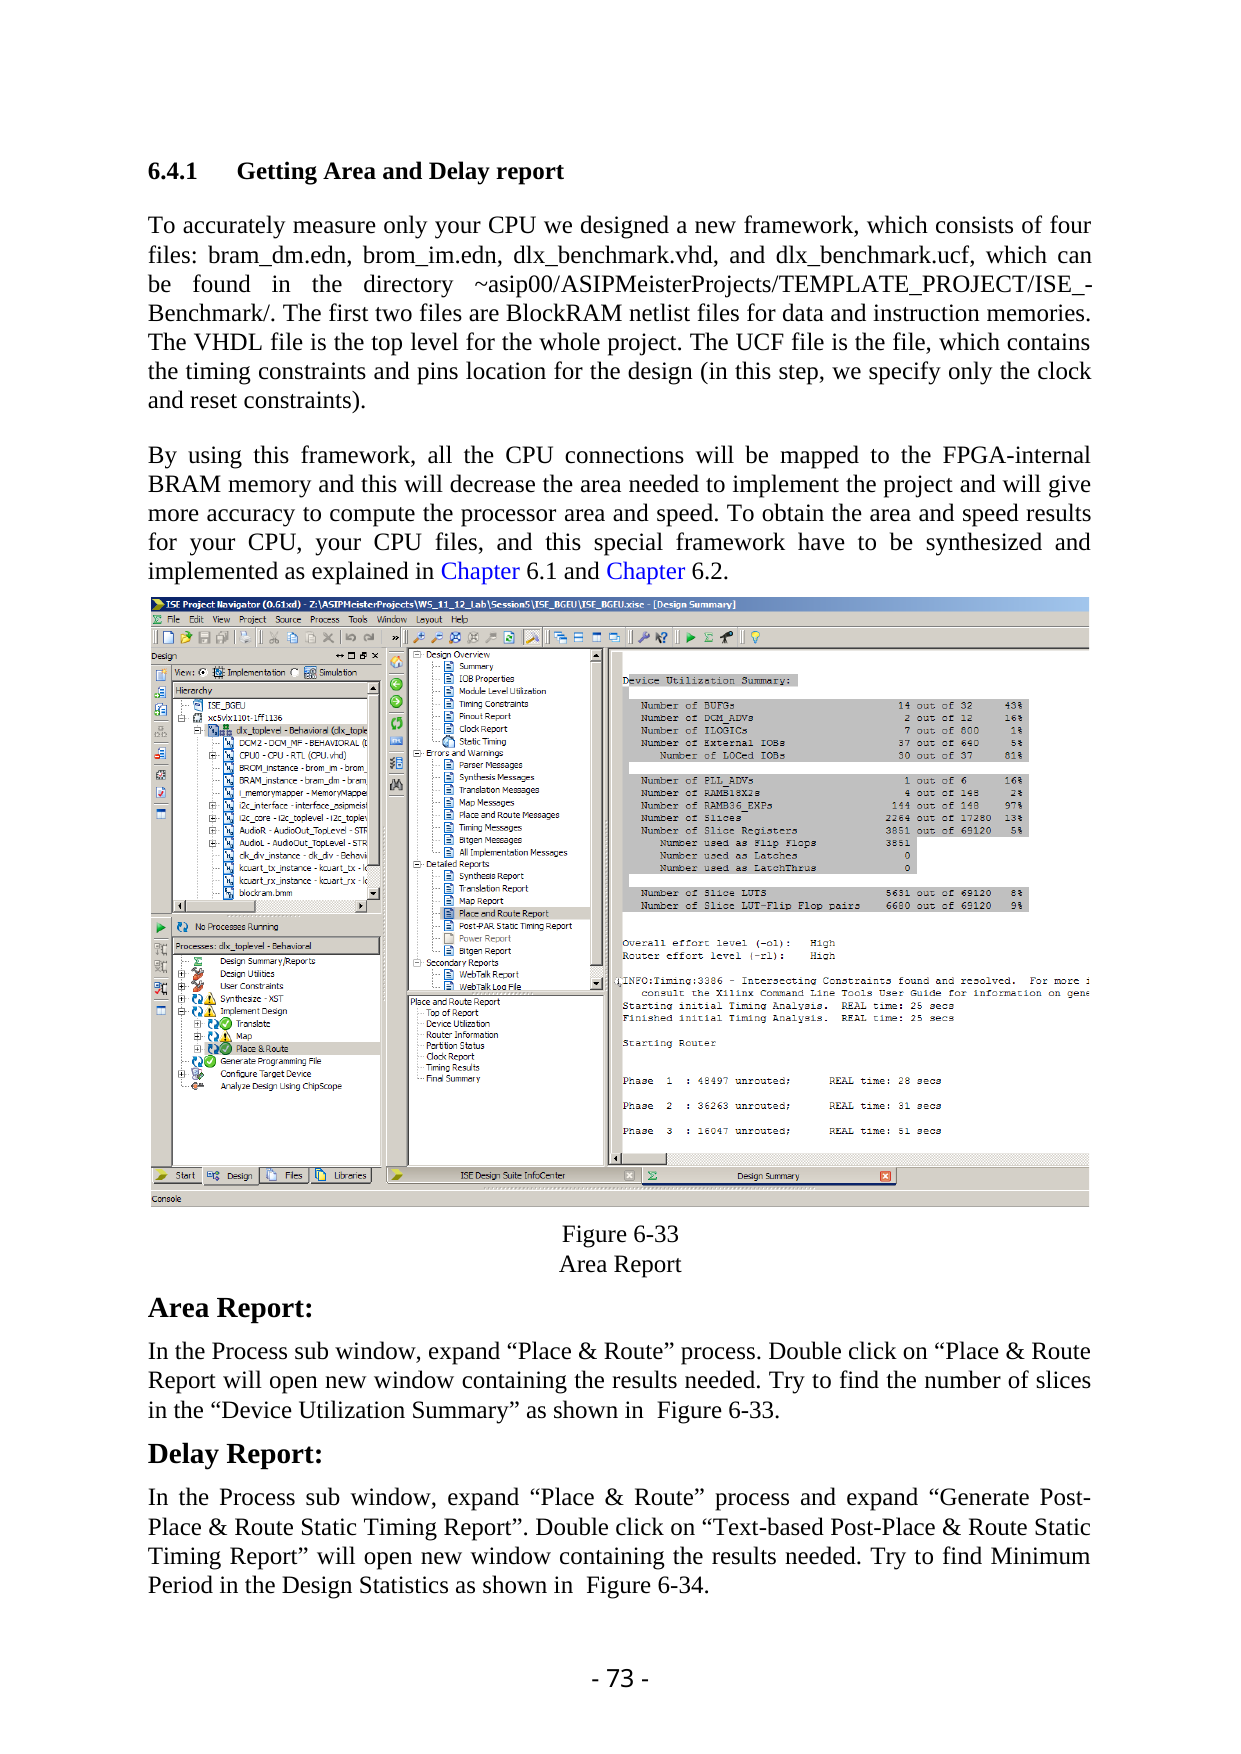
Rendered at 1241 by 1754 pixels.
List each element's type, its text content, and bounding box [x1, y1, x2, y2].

picture [151, 597, 1090, 1207]
text Delay Report: [148, 1436, 1092, 1469]
text Area Report: [148, 1290, 1092, 1323]
text To accurately measure only your CPU we designed a new framework, which consists of four files: bram_dm.edn, brom_im.edn, dlx_benchmark.vhd, and dlx_benchmark.ucf, which can be found in the directory ~asip00/ASIPMeisterProjects/TEMPLATE_PROJECT/ISE_Benchmark/. The first two files are BlockRAM netlist files for data and instruction memories. The VHDL file is the top level for the whole project. The UCF file is the file, which contains the timing constraints and pins location for the design (in this step, we specify only the clock and reset constraints). [148, 210, 1092, 414]
subtitle Getting Area and Delay report [148, 148, 1092, 185]
text By using this framework, all the CPU connections will be mapped to the FPGA-internal BRAM memory and this will decrease the area needed to implement the project and will give more accuracy to compute the processor area and speed. To obtain the area and speed results for your CPU, your CPU files, and this special framework have to be synthesized and implemented as explained in Chapter ‎6.1 and Chapter ‎6.2. [148, 439, 1092, 585]
